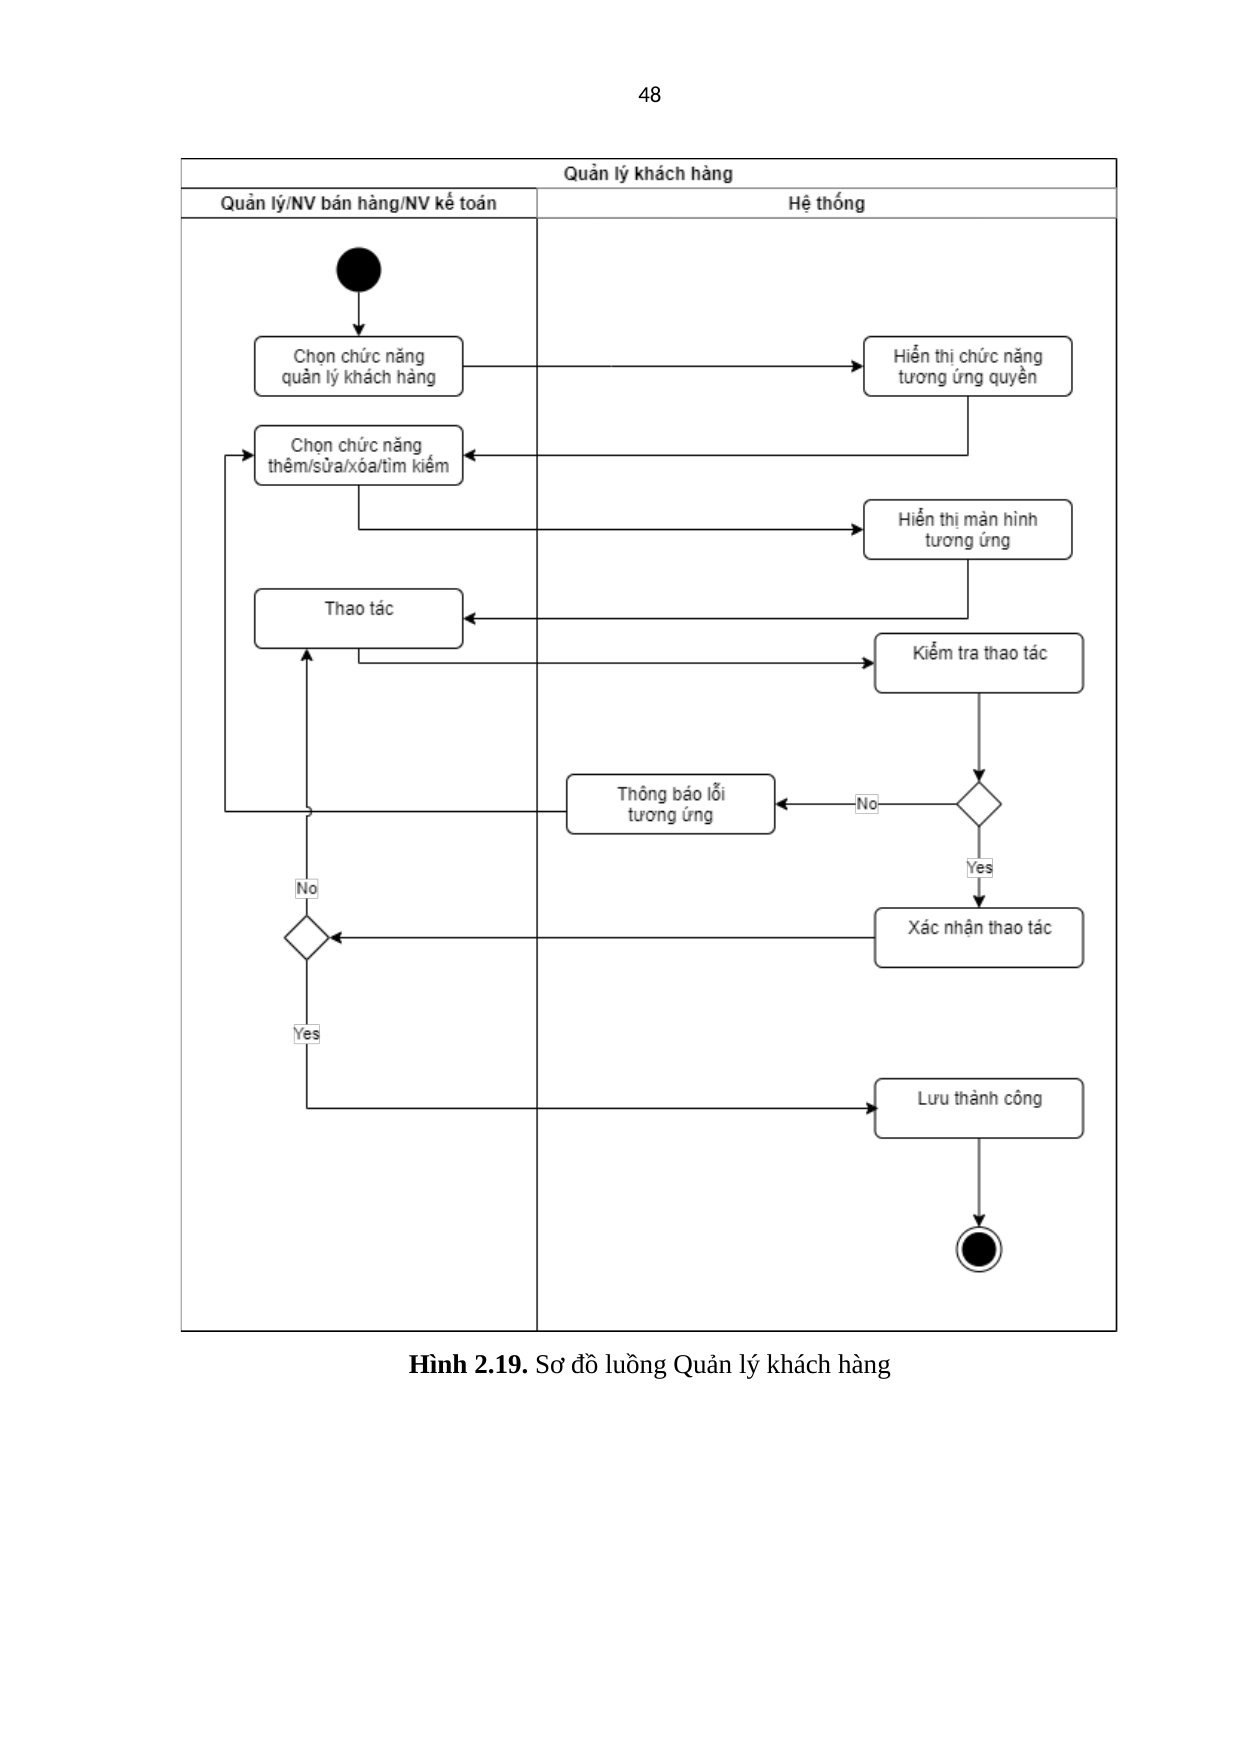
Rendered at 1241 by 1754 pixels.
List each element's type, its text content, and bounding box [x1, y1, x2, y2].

picture [180, 158, 1119, 1332]
